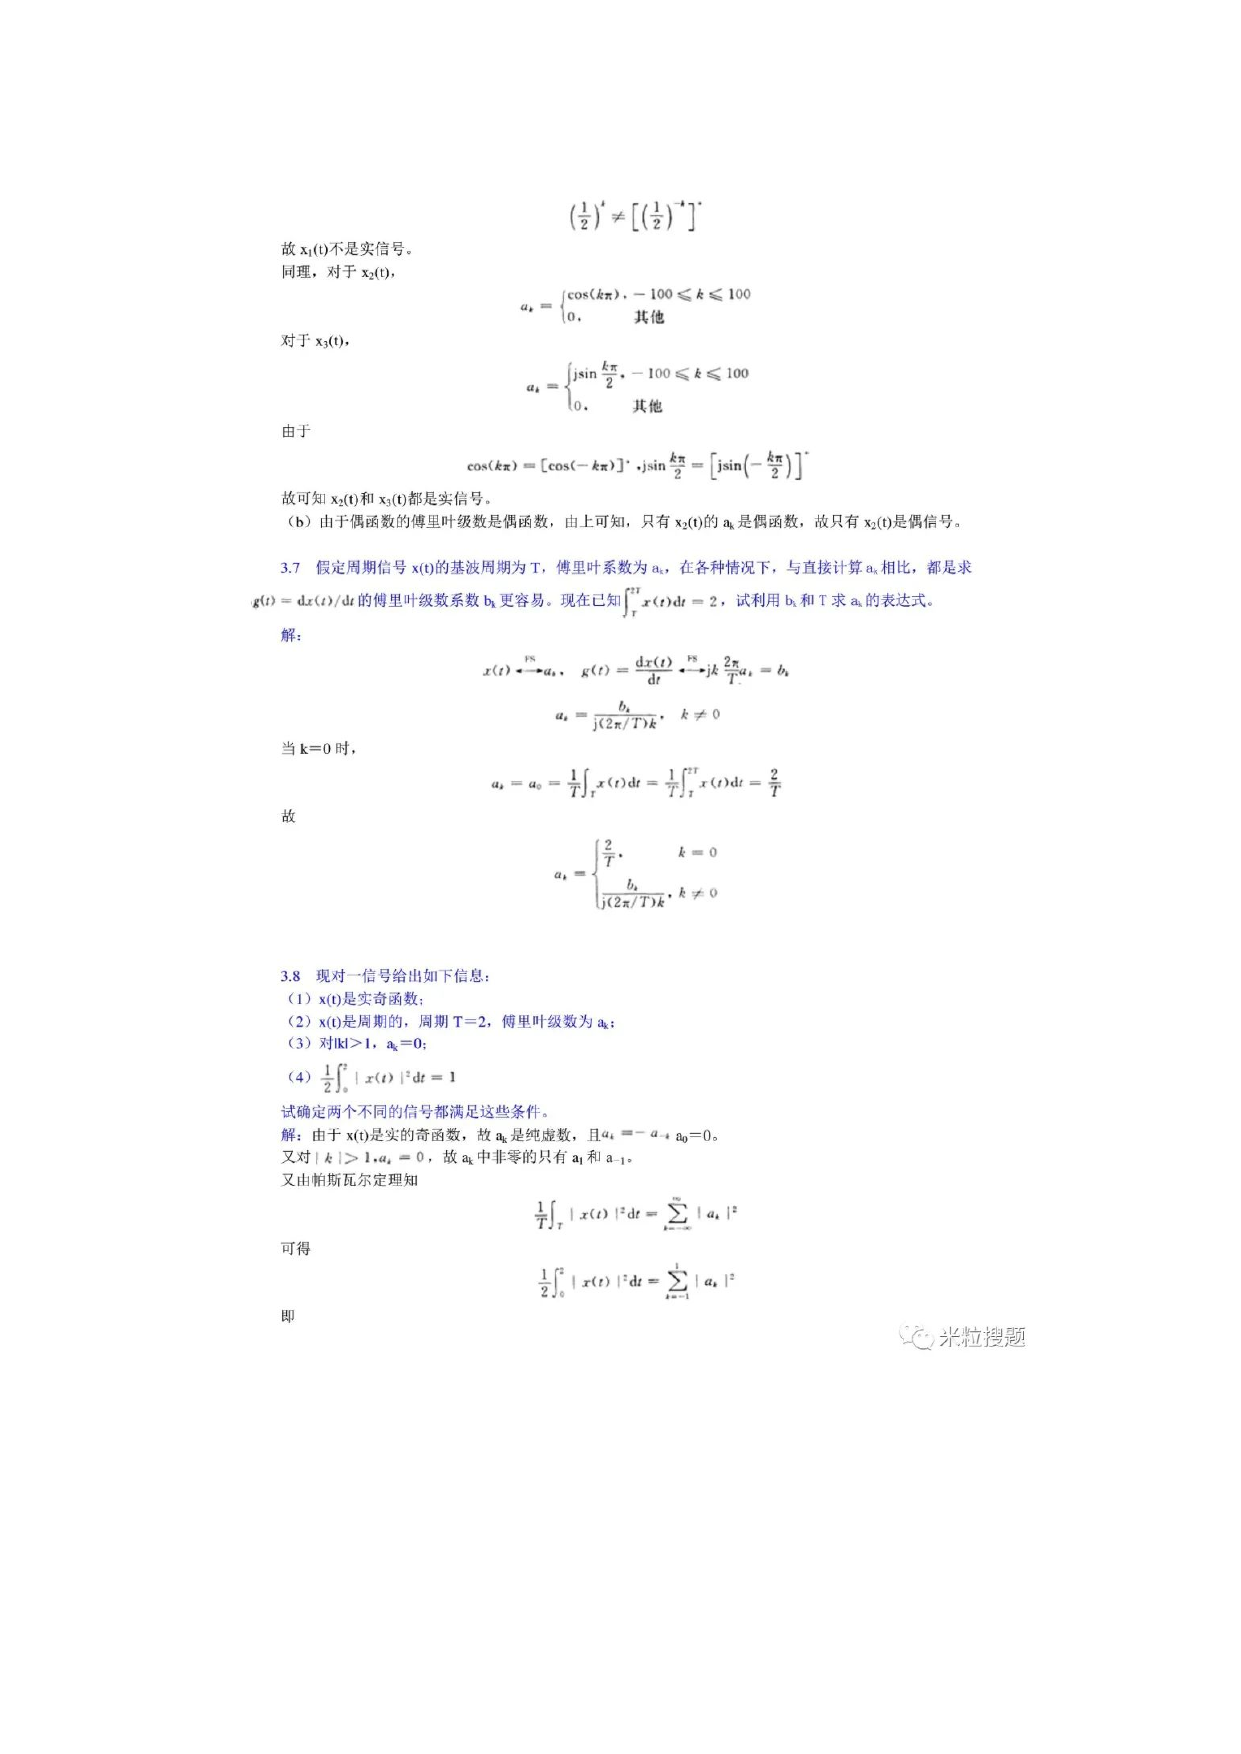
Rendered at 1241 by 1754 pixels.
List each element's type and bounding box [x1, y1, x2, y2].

picture [187, 152, 1053, 1375]
